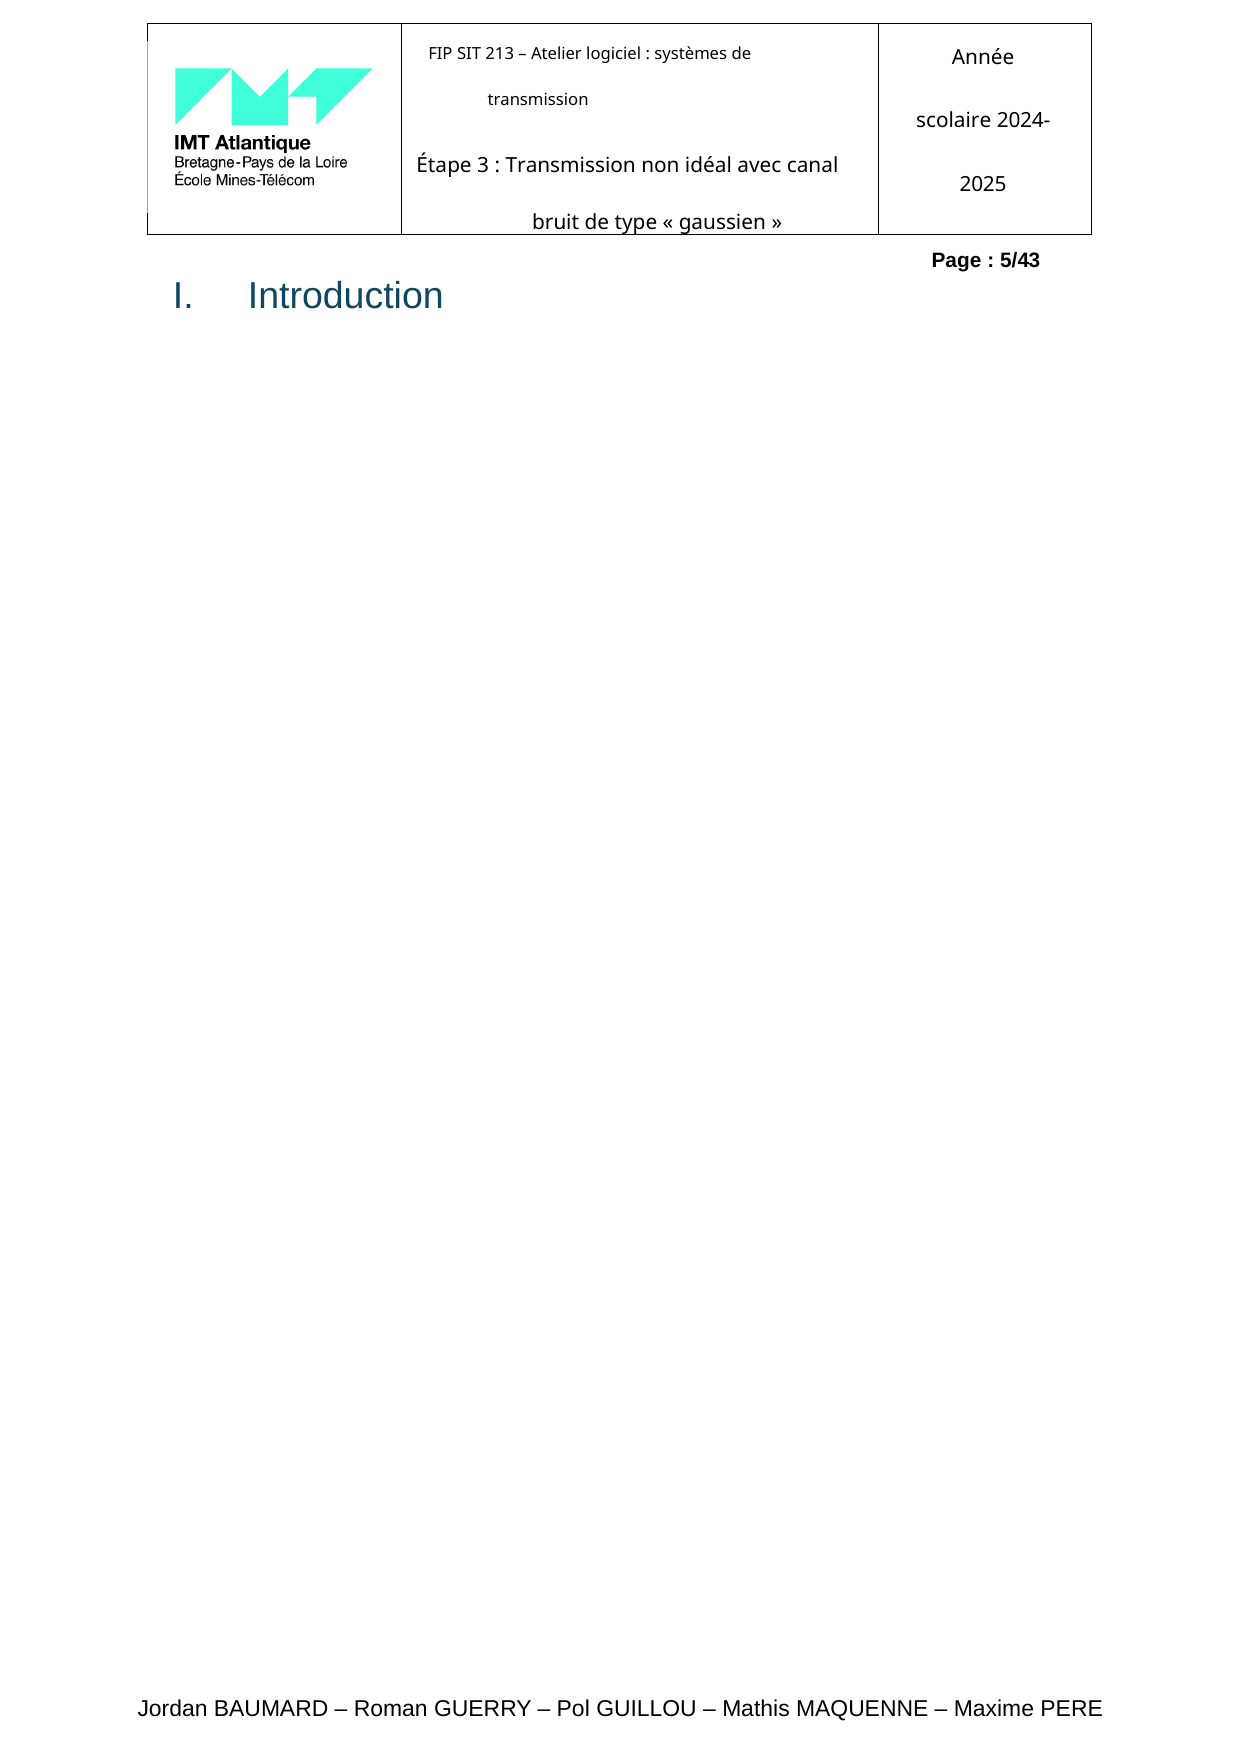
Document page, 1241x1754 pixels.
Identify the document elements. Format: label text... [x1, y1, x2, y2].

picture [147, 41, 401, 213]
subtitle Introduction [173, 274, 1105, 317]
